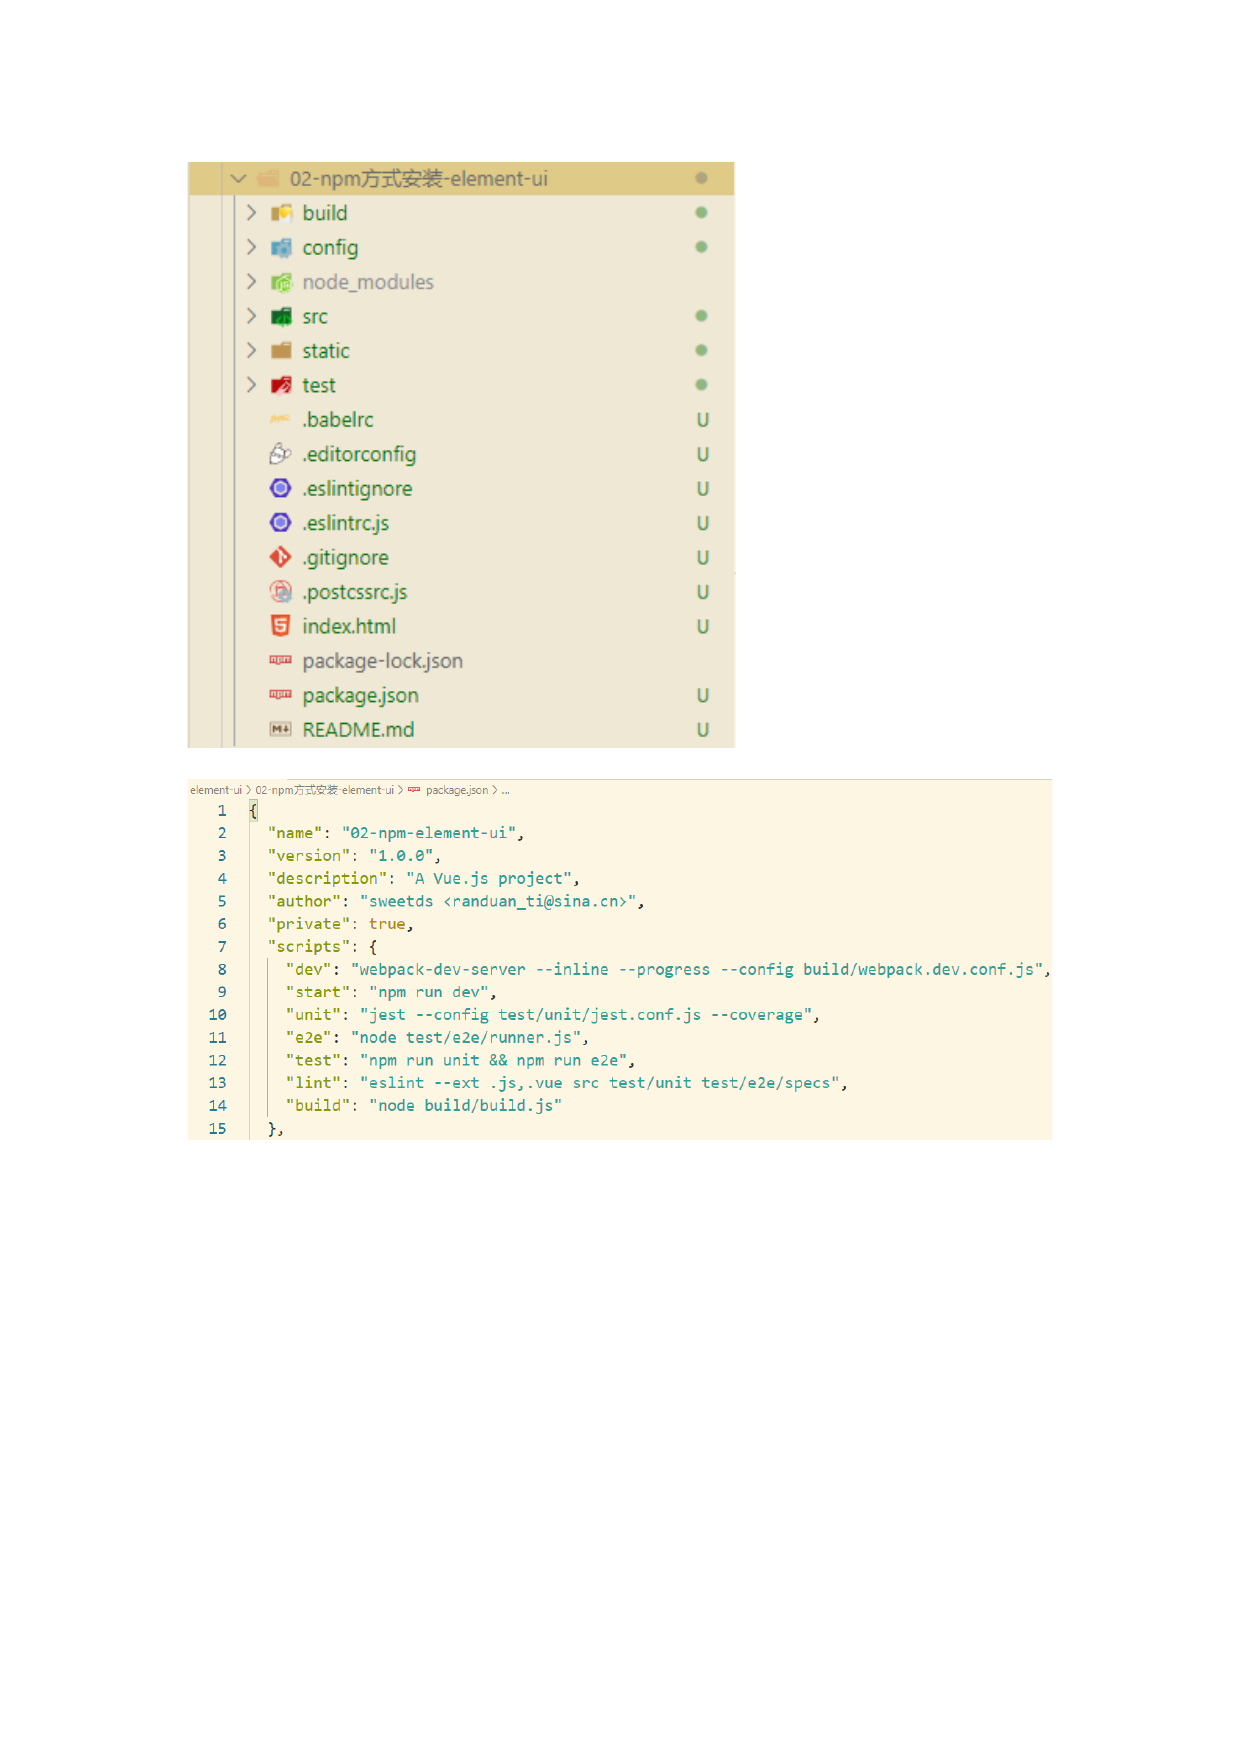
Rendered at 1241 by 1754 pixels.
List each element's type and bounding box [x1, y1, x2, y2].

picture [187, 779, 1053, 1140]
picture [187, 162, 736, 748]
